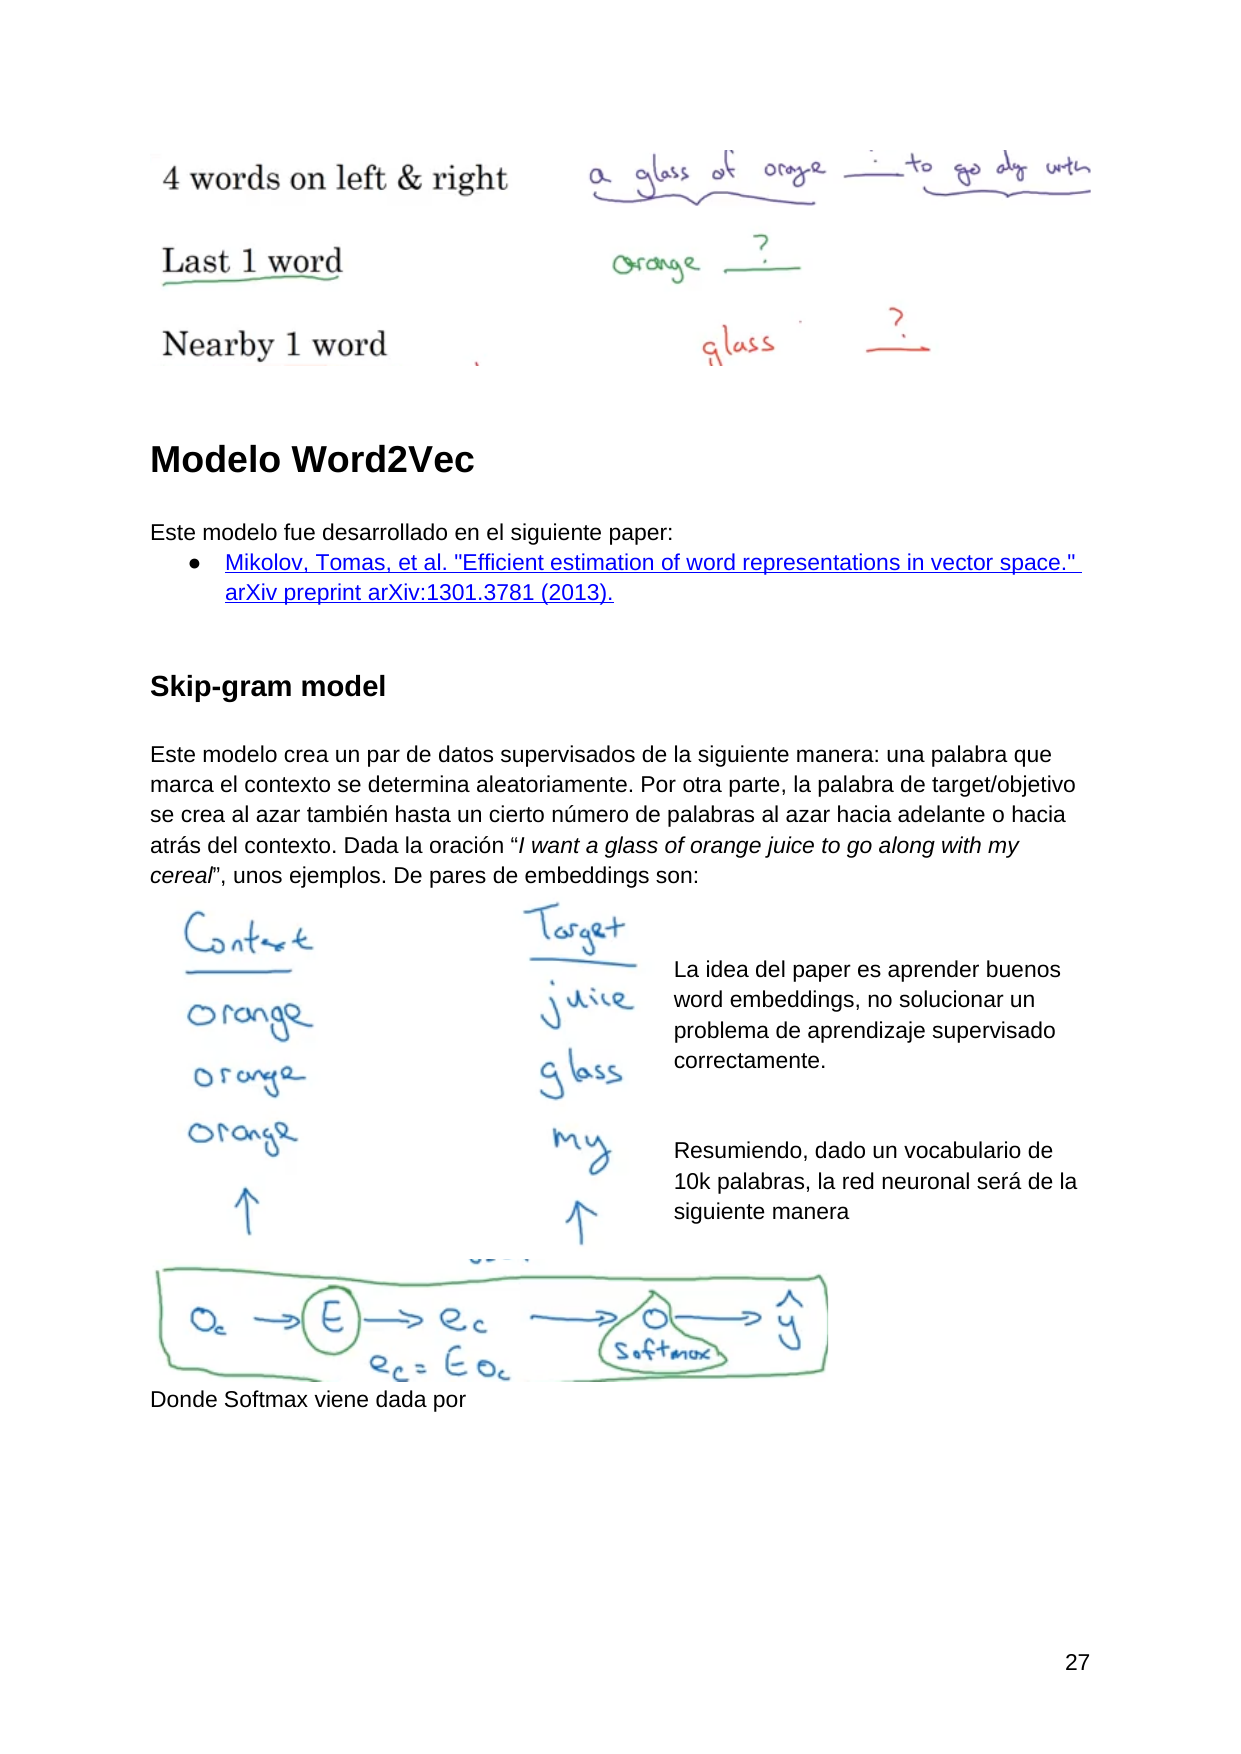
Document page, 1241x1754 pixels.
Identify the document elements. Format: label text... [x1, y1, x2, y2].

text Este modelo crea un par de datos supervisados de la siguiente manera: una palabra que marca el contexto se determina aleatoriamente. Por otra parte, la palabra de target/objetivo se crea al azar también hasta un cierto número de palabras al azar hacia adelante o hacia atrás del contexto. Dada la oración “I want a glass of orange juice to go along with my cereal”, unos ejemplos. De pares de embeddings son: [150, 741, 1090, 888]
text Donde Softmax viene dada por [150, 1386, 1090, 1412]
text La idea del paper es aprender buenos word embeddings, no solucionar un problema de aprendizaje supervisado correctamente. [655, 956, 1090, 1073]
picture [150, 892, 829, 1382]
picture [150, 150, 1091, 366]
subtitle Modelo Word2Vec [150, 437, 1090, 480]
text Este modelo fue desarrollado en el siguiente paper: [150, 519, 1090, 545]
text Resumiendo, dado un vocabulario de 10k palabras, la red neuronal será de la siguiente manera [655, 1137, 1090, 1224]
list Mikolov, Tomas, et al. "Efficient estimation of word representations in vector space." arXiv preprint arXiv:1301.3781 (2013). [187, 549, 1090, 606]
subtitle Skip-gram model [150, 669, 1090, 702]
